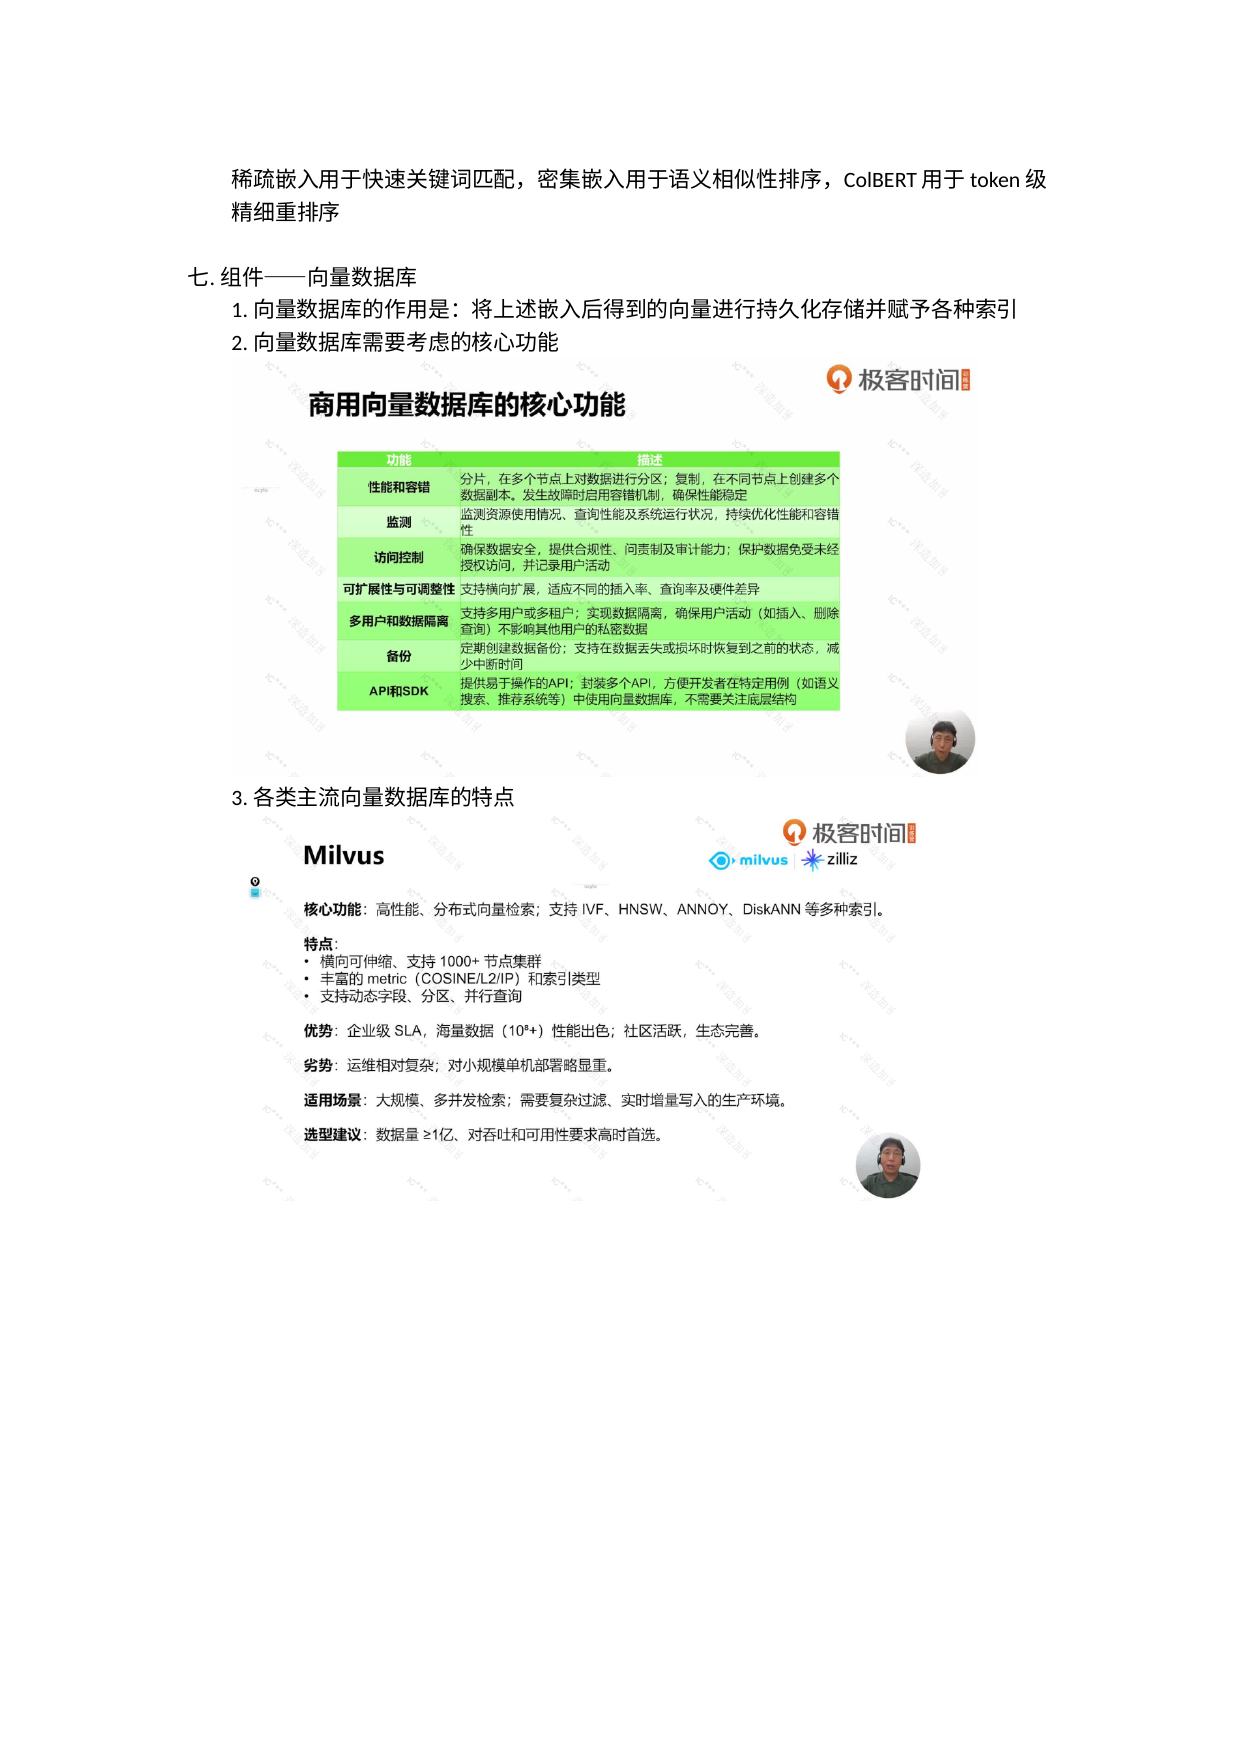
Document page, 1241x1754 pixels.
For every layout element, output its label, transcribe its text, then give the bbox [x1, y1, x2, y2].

picture [231, 357, 978, 777]
list 组件——向量数据库 [187, 259, 1053, 292]
picture [231, 812, 923, 1201]
list 向量数据库的作用是：将上述嵌入后得到的向量进行持久化存储并赋予各种索引 [187, 292, 1053, 324]
list 各类主流向量数据库的特点 [187, 779, 1053, 812]
list 稀疏嵌入用于快速关键词匹配，密集嵌入用于语义相似性排序，ColBERT用于 token 级精细重排序 [231, 162, 1053, 227]
list 向量数据库需要考虑的核心功能 [187, 324, 1053, 357]
